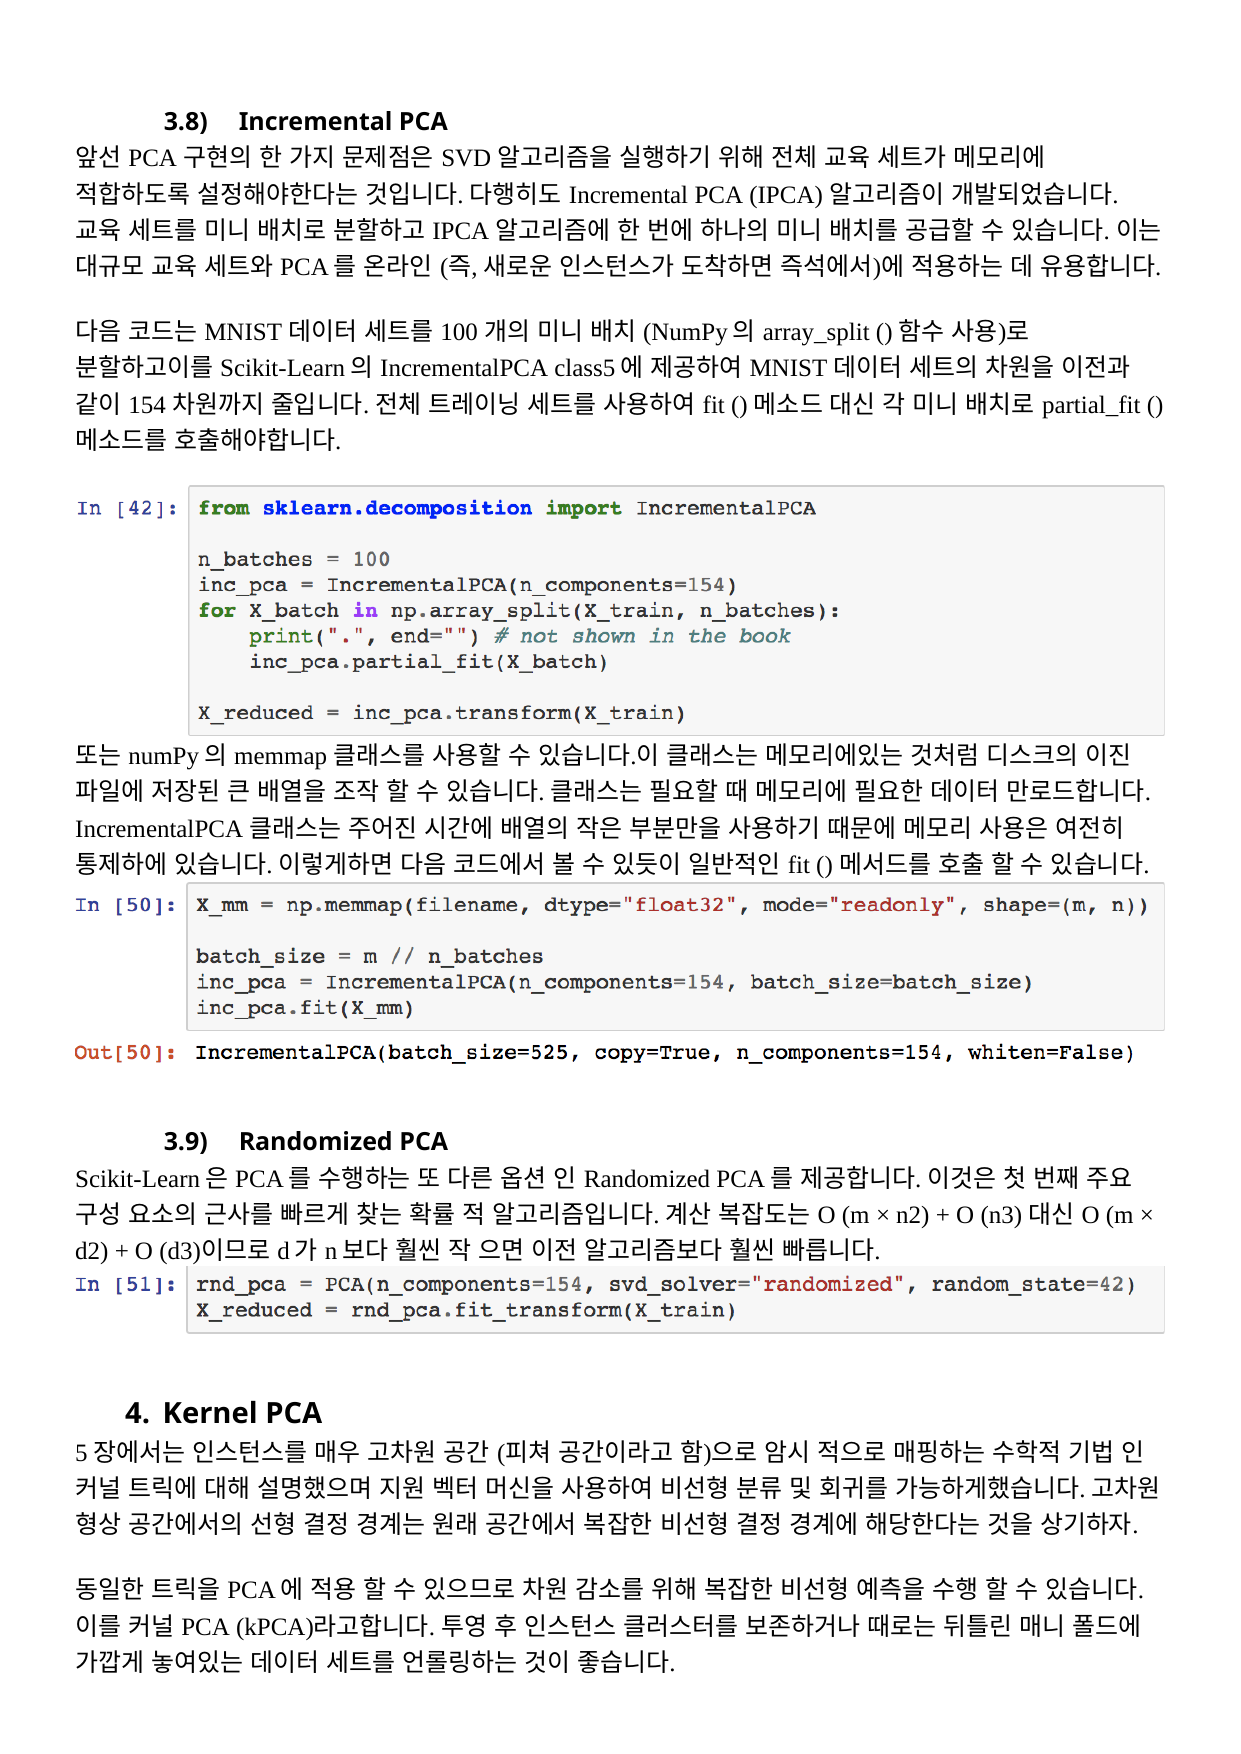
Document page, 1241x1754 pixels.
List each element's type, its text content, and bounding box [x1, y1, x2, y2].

text 다음 코드는 MNIST 데이터 세트를 100 개의 미니 배치 (NumPy의 array_split () 함수 사용)로 분할하고이를 Scikit-Learn의 IncrementalPCA class5에 제공하여 MNIST 데이터 세트의 차원을 이전과 같이 154 차원까지 줄입니다. 전체 트레이닝 세트를 사용하여 fit () 메소드 대신 각 미니 배치로 partial_fit () 메소드를 호출해야합니다. [75, 312, 1165, 457]
text 5 장에서는 인스턴스를 매우 고차원 공간 (피쳐 공간이라고 함)으로 암시 적으로 매핑하는 수학적 기법 인 커널 트릭에 대해 설명했으며 지원 벡터 머신을 사용하여 비선형 분류 및 회귀를 가능하게했습니다. 고차원 형상 공간에서의 선형 결정 경계는 원래 공간에서 복잡한 비선형 결정 경계에 해당한다는 것을 상기하자. [75, 1432, 1165, 1541]
text 동일한 트릭을 PCA에 적용 할 수 있으므로 차원 감소를 위해 복잡한 비선형 예측을 수행 할 수 있습니다. 이를 커널 PCA (kPCA)라고합니다. 투영 후 인스턴스 클러스터를 보존하거나 때로는 뒤틀린 매니 폴드에 가깝게 놓여있는 데이터 세트를 언롤링하는 것이 좋습니다. [75, 1570, 1165, 1678]
text 앞선 PCA 구현의 한 가지 문제점은 SVD 알고리즘을 실행하기 위해 전체 교육 세트가 메모리에 적합하도록 설정해야한다는 것입니다. 다행히도 Incremental PCA (IPCA) 알고리즘이 개발되었습니다. 교육 세트를 미니 배치로 분할하고 IPCA 알고리즘에 한 번에 하나의 미니 배치를 공급할 수 있습니다. 이는 대규모 교육 세트와 PCA를 온라인 (즉, 새로운 인스턴스가 도착하면 즉석에서)에 적용하는 데 유용합니다. [75, 138, 1165, 283]
picture [75, 880, 1165, 1067]
text 또는 numPy의 memmap 클래스를 사용할 수 있습니다.이 클래스는 메모리에있는 것처럼 디스크의 이진 파일에 저장된 큰 배열을 조작 할 수 있습니다. 클래스는 필요할 때 메모리에 필요한 데이터 만로드합니다. IncrementalPCA 클래스는 주어진 시간에 배열의 작은 부분만을 사용하기 때문에 메모리 사용은 여전히 ​​통제하에 있습니다. 이렇게하면 다음 코드에서 볼 수 있듯이 일반적인 fit () 메서드를 호출 할 수 있습니다. [75, 736, 1165, 880]
picture [75, 485, 1165, 736]
list Kernel PCA [125, 1392, 1165, 1432]
text Scikit-Learn은 PCA를 수행하는 또 다른 옵션 인 Randomized PCA를 제공합니다. 이것은 첫 번째 주요 구성 요소의 근사를 빠르게 찾는 확률 적 알고리즘입니다. 계산 복잡도는 O (m × n2) + O (n3) 대신 O (m × d2) + O (d3)이므로 d가 n보다 훨씬 작 으면 이전 알고리즘보다 훨씬 빠릅니다. [75, 1158, 1165, 1266]
list Randomized PCA [163, 1124, 1165, 1158]
picture [75, 1266, 1165, 1335]
list Incremental PCA [163, 104, 1165, 138]
